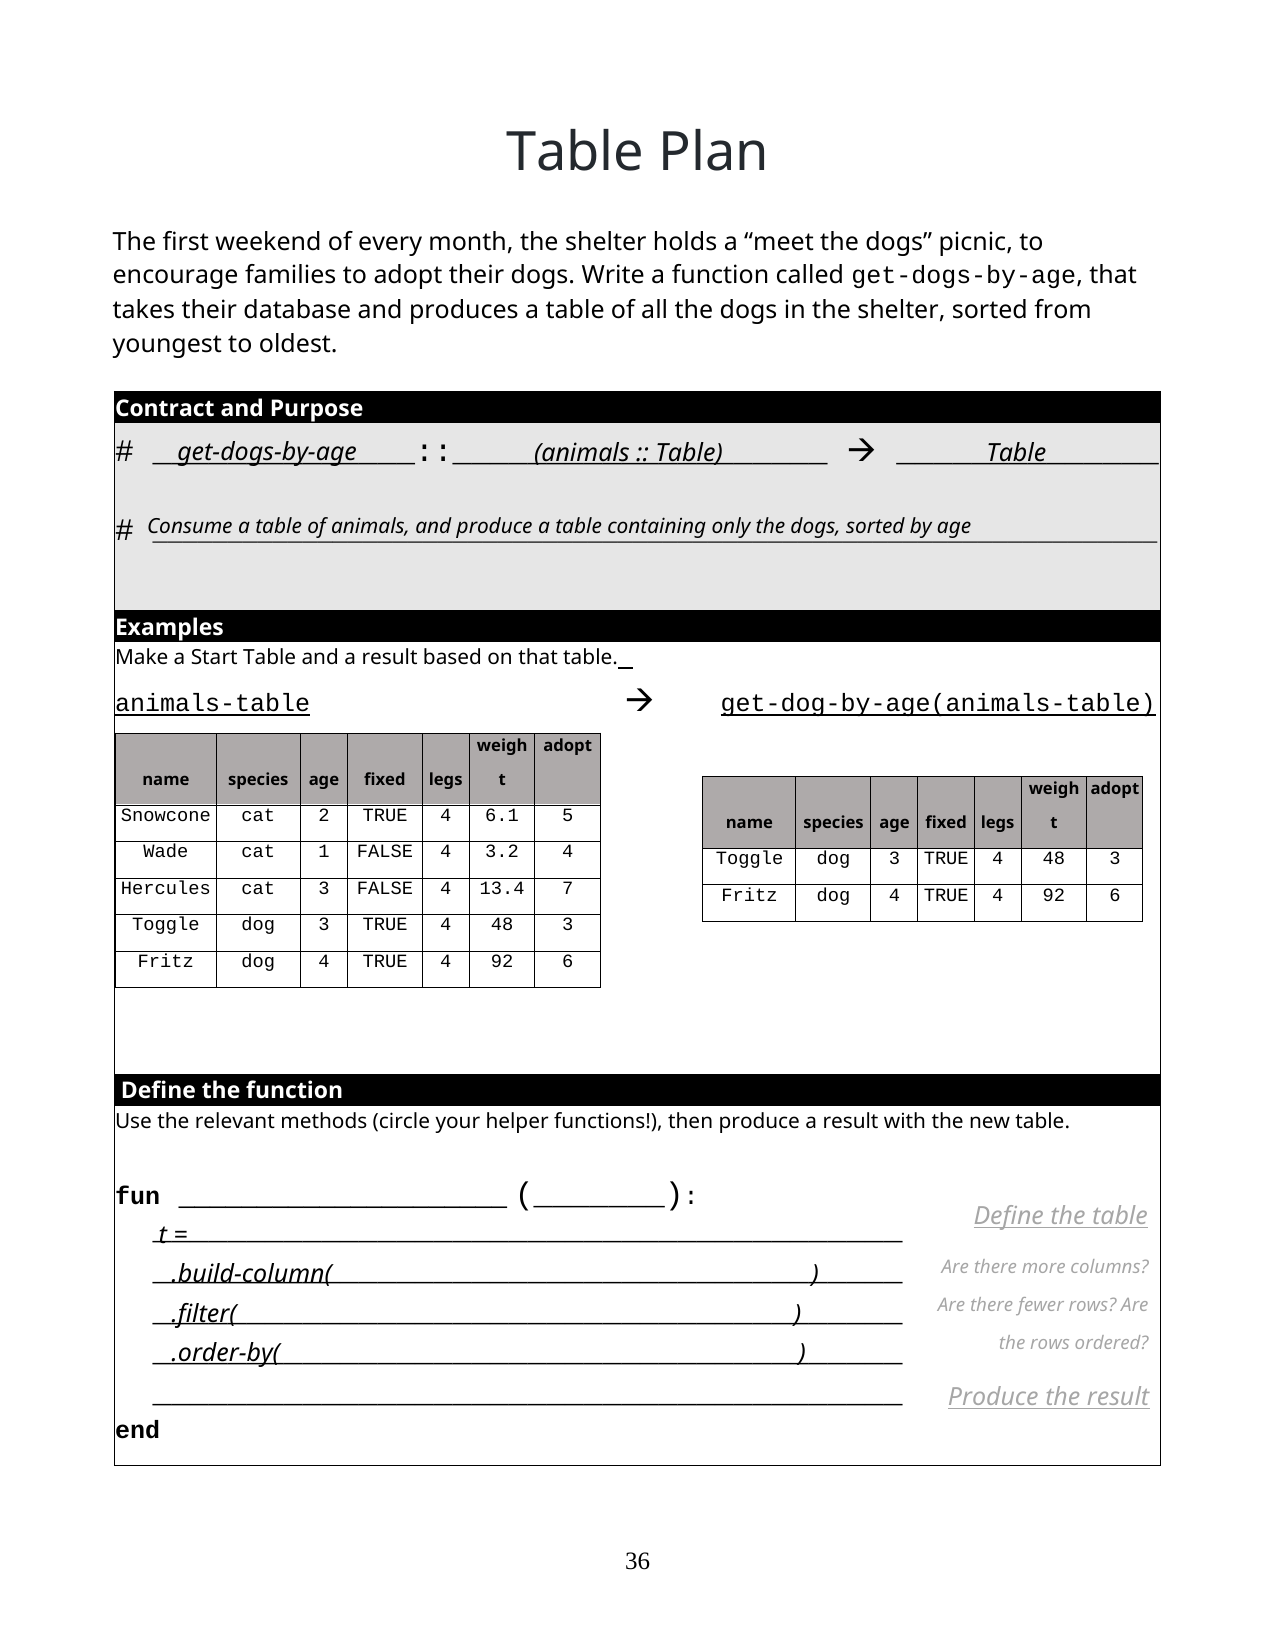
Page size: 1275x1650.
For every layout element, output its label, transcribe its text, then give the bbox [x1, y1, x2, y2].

table_header Contract and Purpose # ______________::____________________ ______________ # ___________________________________________________________________ [115, 423, 1160, 610]
table_cell Define the function Use the relevant methods (circle your helper functions!), then produce a result with the new table. fun _____________________ (_______): ________________________________________ ________________________________________ ________________________________________ ________________________________________ ________________________________________ end [115, 1106, 1160, 1465]
subtitle Table Plan [112, 112, 1162, 186]
text The first weekend of every month, the shelter holds a “meet the dogs” picnic, to encourage families to adopt their dogs. Write a function called get-dogs-by-age, that takes their database and produces a table of all the dogs in the shelter, sorted from youngest to oldest. [112, 223, 1162, 359]
table_cell Examples Make a Start Table and a result based on that table. animals-table get-dog-by-age(animals-table) [115, 642, 1160, 1073]
